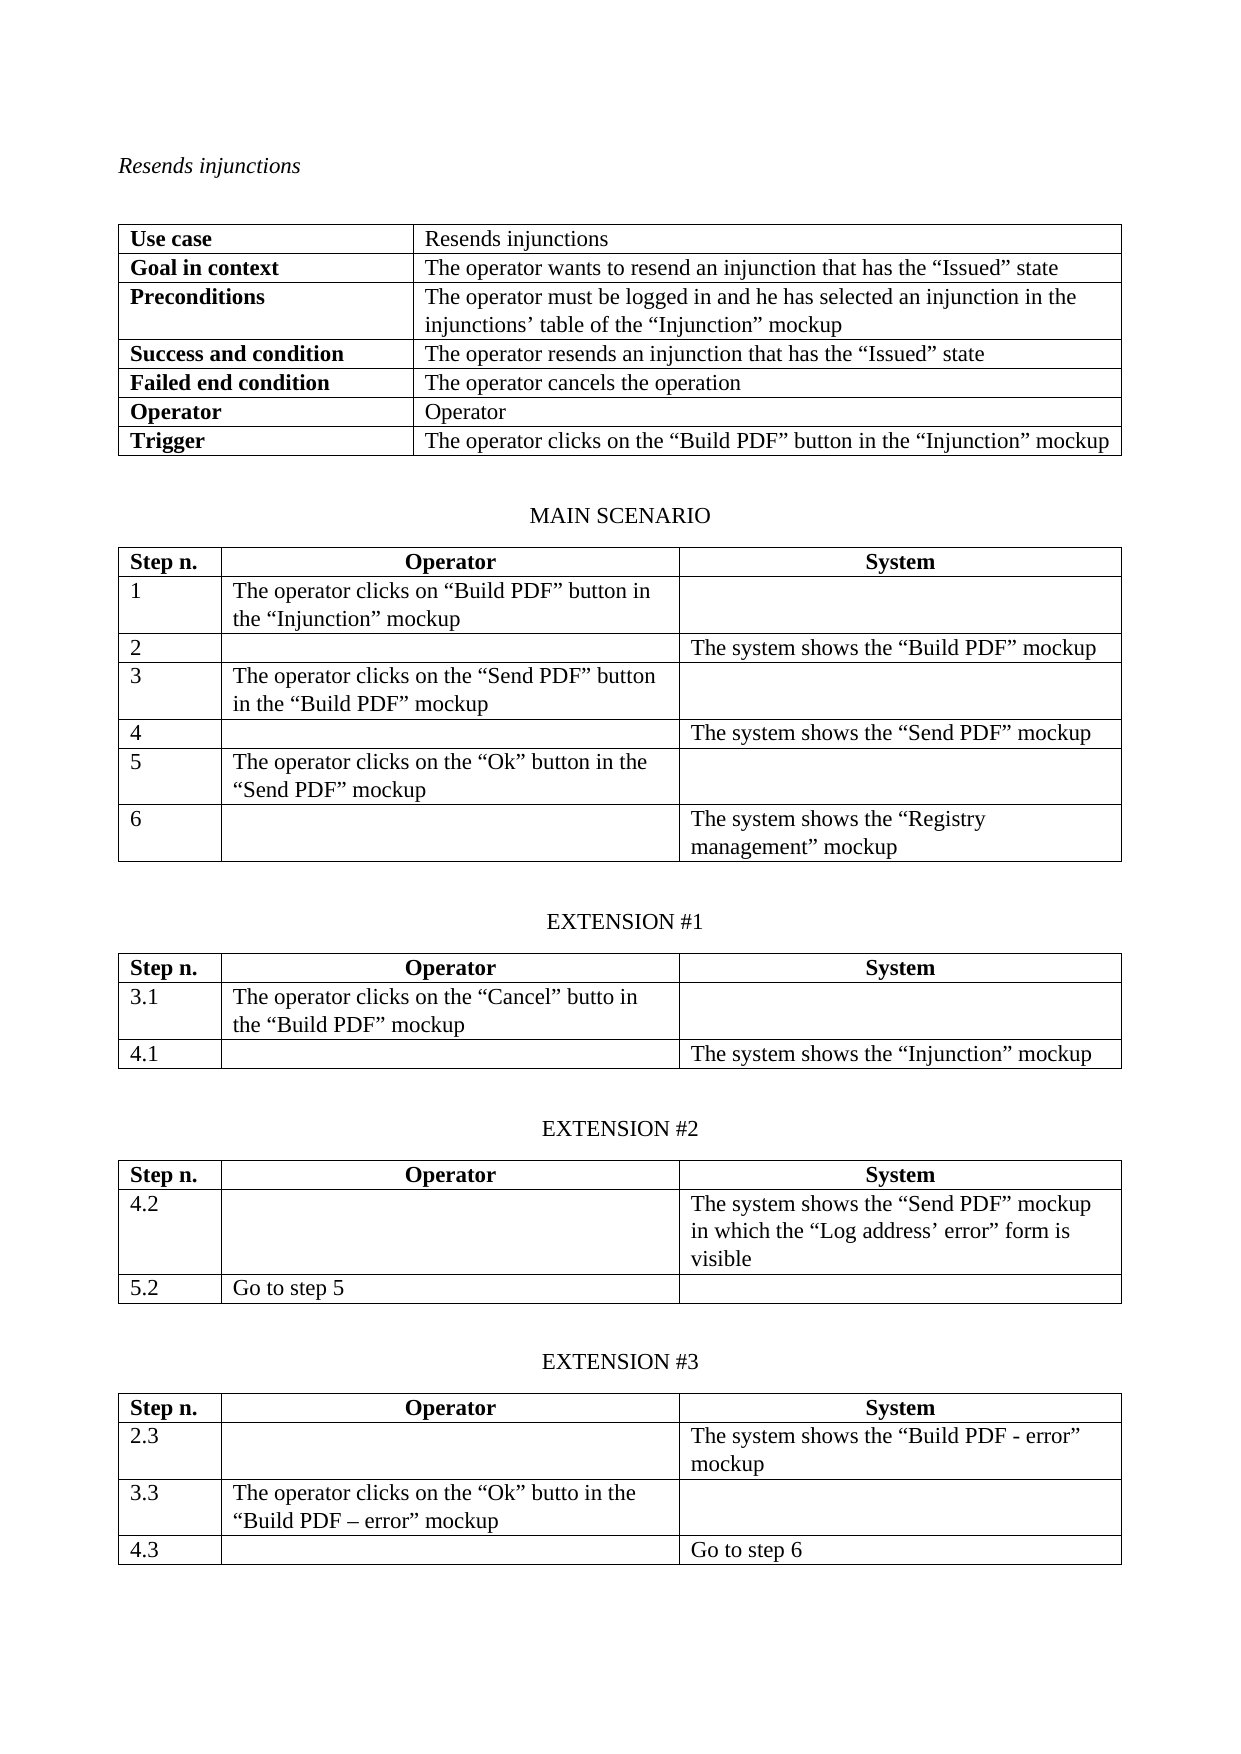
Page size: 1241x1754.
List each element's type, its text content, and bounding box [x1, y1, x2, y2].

table_cell The operator must be logged in and he has selected an injunction in the injunctions’ table of the “Injunction” mockup [414, 283, 1121, 339]
table_cell Failed end condition [119, 369, 413, 397]
table_cell [222, 1423, 679, 1478]
table_cell Trigger [119, 427, 413, 455]
table_header Resends injunctions [414, 225, 1121, 253]
text EXTENSION #1 [118, 908, 1122, 935]
table_header Operator [222, 1161, 679, 1189]
table_cell Go to step 5 [222, 1275, 679, 1302]
table_cell The operator clicks on “Build PDF” button in the “Injunction” mockup [222, 577, 679, 633]
table_cell [222, 805, 679, 861]
table_header Step n. [119, 1394, 221, 1422]
table_header Use case [119, 225, 413, 253]
table_header System [680, 954, 1121, 982]
table_cell The system shows the “Send PDF” mockup in which the “Log address’ error” form is visible [680, 1190, 1121, 1273]
table_cell The operator clicks on the “Cancel” butto in the “Build PDF” mockup [222, 983, 679, 1039]
table_cell The system shows the “Send PDF” mockup [680, 720, 1121, 747]
table_cell 3.3 [119, 1480, 221, 1535]
table_cell [222, 1190, 679, 1273]
table_cell [680, 1480, 1121, 1535]
table_cell 5.2 [119, 1275, 221, 1302]
table_header Operator [222, 1394, 679, 1422]
table_header Operator [222, 548, 679, 576]
table_cell The operator wants to resend an injunction that has the “Issued” state [414, 254, 1121, 282]
table_cell 2.3 [119, 1423, 221, 1478]
table_cell Operator [119, 398, 413, 426]
table_cell The operator resends an injunction that has the “Issued” state [414, 340, 1121, 368]
text EXTENSION #3 [118, 1348, 1122, 1374]
table_cell 1 [119, 577, 221, 633]
table_cell The operator clicks on the “Send PDF” button in the “Build PDF” mockup [222, 663, 679, 718]
table_cell Operator [414, 398, 1121, 426]
table_header Step n. [119, 1161, 221, 1189]
table_header System [680, 1394, 1121, 1422]
table_cell 3.1 [119, 983, 221, 1039]
table_header System [680, 548, 1121, 576]
table_cell [680, 577, 1121, 633]
table_cell 5 [119, 749, 221, 804]
table_cell The operator clicks on the “Ok” button in the “Send PDF” mockup [222, 749, 679, 804]
table_cell The system shows the “Injunction” mockup [680, 1040, 1121, 1068]
table_cell The operator clicks on the “Ok” butto in the “Build PDF – error” mockup [222, 1480, 679, 1535]
table_cell [222, 1040, 679, 1068]
table_cell [680, 663, 1121, 718]
table_cell Go to step 6 [680, 1536, 1121, 1564]
table_cell Goal in context [119, 254, 413, 282]
table_cell The operator clicks on the “Build PDF” button in the “Injunction” mockup [414, 427, 1121, 455]
table_cell [680, 749, 1121, 804]
table_cell 4 [119, 720, 221, 747]
table_cell The operator cancels the operation [414, 369, 1121, 397]
table_cell [222, 634, 679, 662]
table_header Operator [222, 954, 679, 982]
table_cell 2 [119, 634, 221, 662]
table_cell Preconditions [119, 283, 413, 339]
table_cell 4.2 [119, 1190, 221, 1273]
table_cell The system shows the “Build PDF” mockup [680, 634, 1121, 662]
table_cell [222, 720, 679, 747]
table_cell 6 [119, 805, 221, 861]
table_cell The system shows the “Build PDF - error” mockup [680, 1423, 1121, 1478]
table_cell [222, 1536, 679, 1564]
text EXTENSION #2 [118, 1115, 1122, 1141]
table_cell 3 [119, 663, 221, 718]
subtitle Resends injunctions [118, 152, 1122, 178]
table_header Step n. [119, 548, 221, 576]
table_cell [680, 1275, 1121, 1302]
table_cell The system shows the “Registry management” mockup [680, 805, 1121, 861]
table_cell Success and condition [119, 340, 413, 368]
table_cell 4.3 [119, 1536, 221, 1564]
table_header Step n. [119, 954, 221, 982]
table_cell 4.1 [119, 1040, 221, 1068]
table_cell [680, 983, 1121, 1039]
table_header System [680, 1161, 1121, 1189]
text MAIN SCENARIO [118, 502, 1122, 528]
